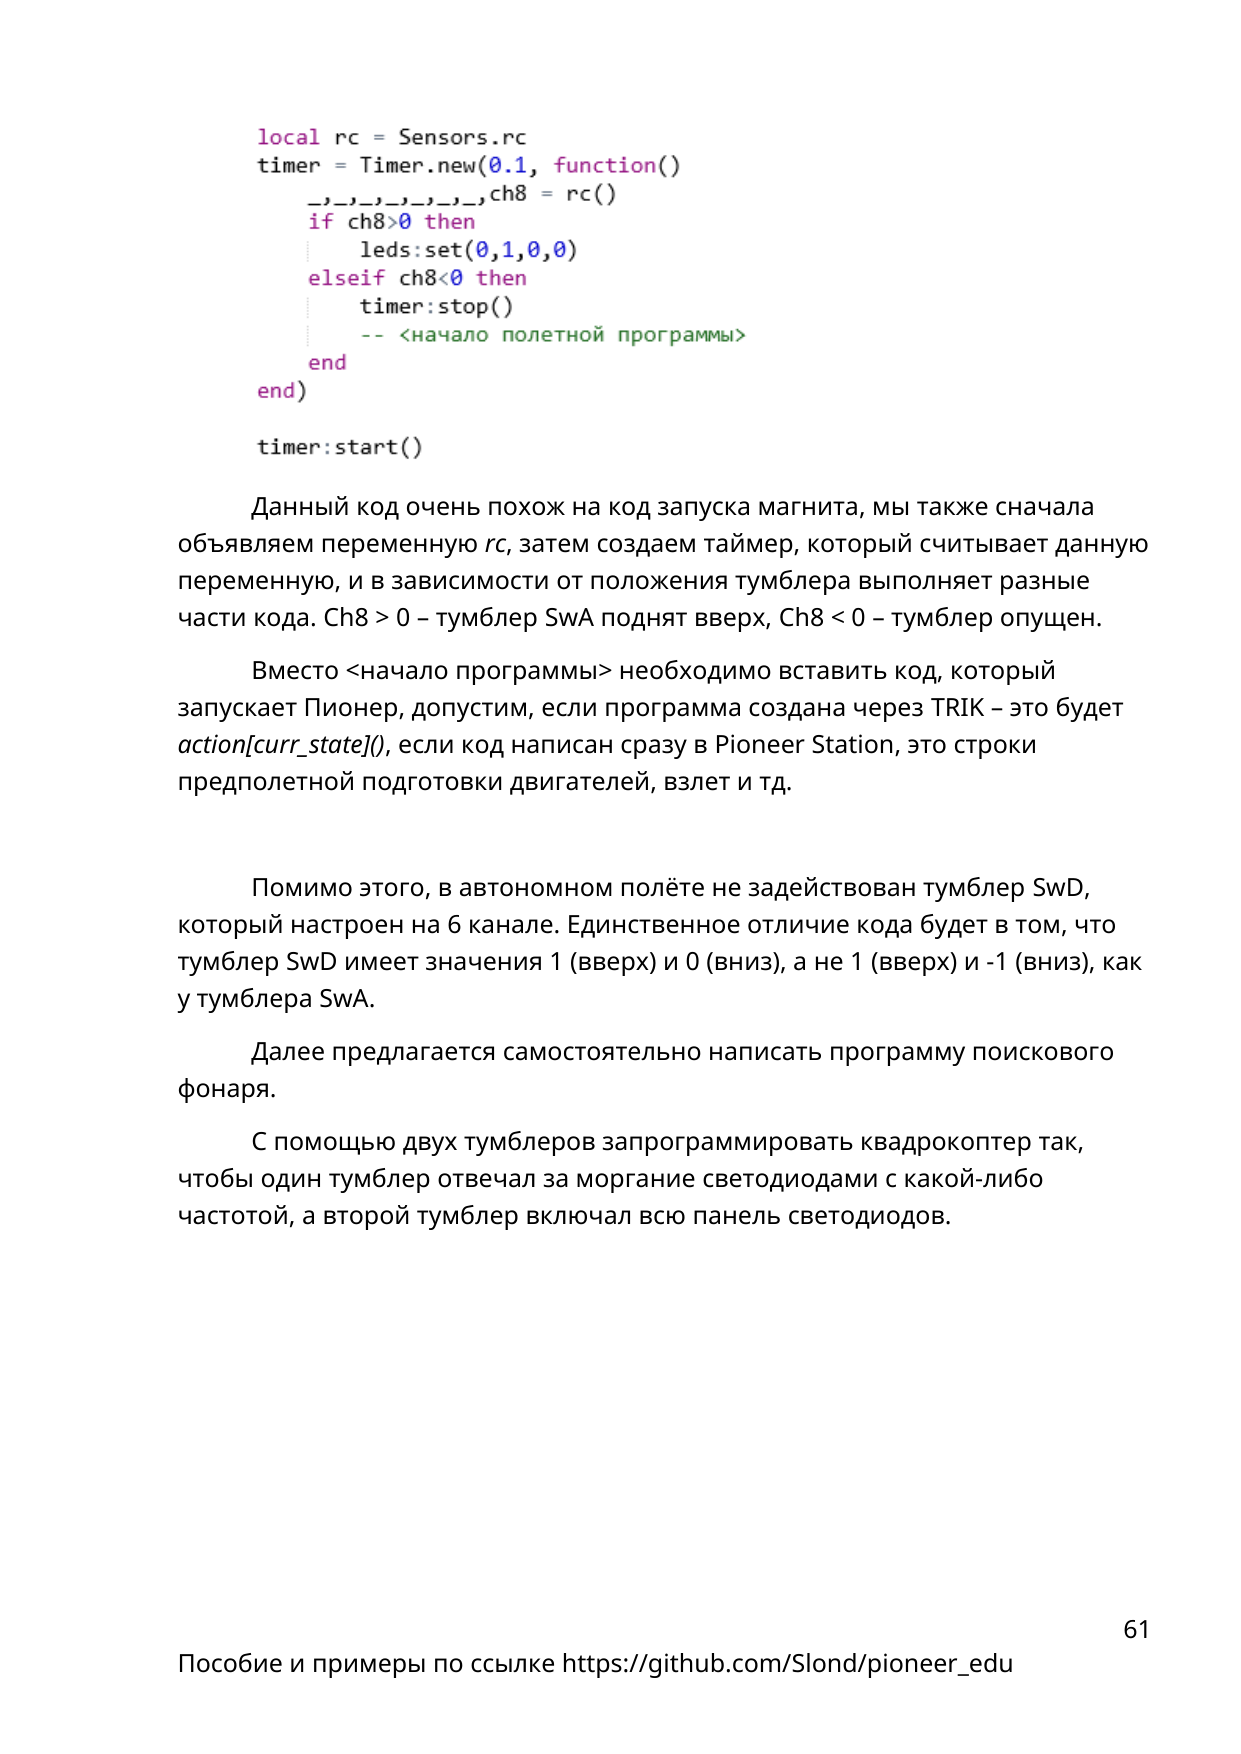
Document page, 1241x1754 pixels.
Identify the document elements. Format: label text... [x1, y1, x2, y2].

text Помимо этого, в автономном полёте не задействован тумблер SwD, который настроен на 6 канале. Единственное отличие кода будет в том, что тумблер SwD имеет значения 1 (вверх) и 0 (вниз), а не 1 (вверх) и -1 (вниз), как у тумблера SwA. [177, 870, 1152, 1014]
text Данный код очень похож на код запуска магнита, мы также сначала объявляем переменную rc, затем создаем таймер, который считывает данную переменную, и в зависимости от положения тумблера выполняет разные части кода. Ch8 > 0 – тумблер SwA поднят вверх, Ch8 < 0 – тумблер опущен. [177, 489, 1152, 633]
text Далее предлагается самостоятельно написать программу поискового фонаря. [177, 1034, 1152, 1104]
picture [251, 118, 759, 470]
text Вместо <начало программы> необходимо вставить код, который запускает Пионер, допустим, если программа создана через TRIK – это будет action[curr_state](), если код написан сразу в Pioneer Station, это строки предполетной подготовки двигателей, взлет и тд. [177, 653, 1152, 797]
text С помощью двух тумблеров запрограммировать квадрокоптер так, чтобы один тумблер отвечал за моргание светодиодами с какой-либо частотой, а второй тумблер включал всю панель светодиодов. [177, 1124, 1152, 1232]
